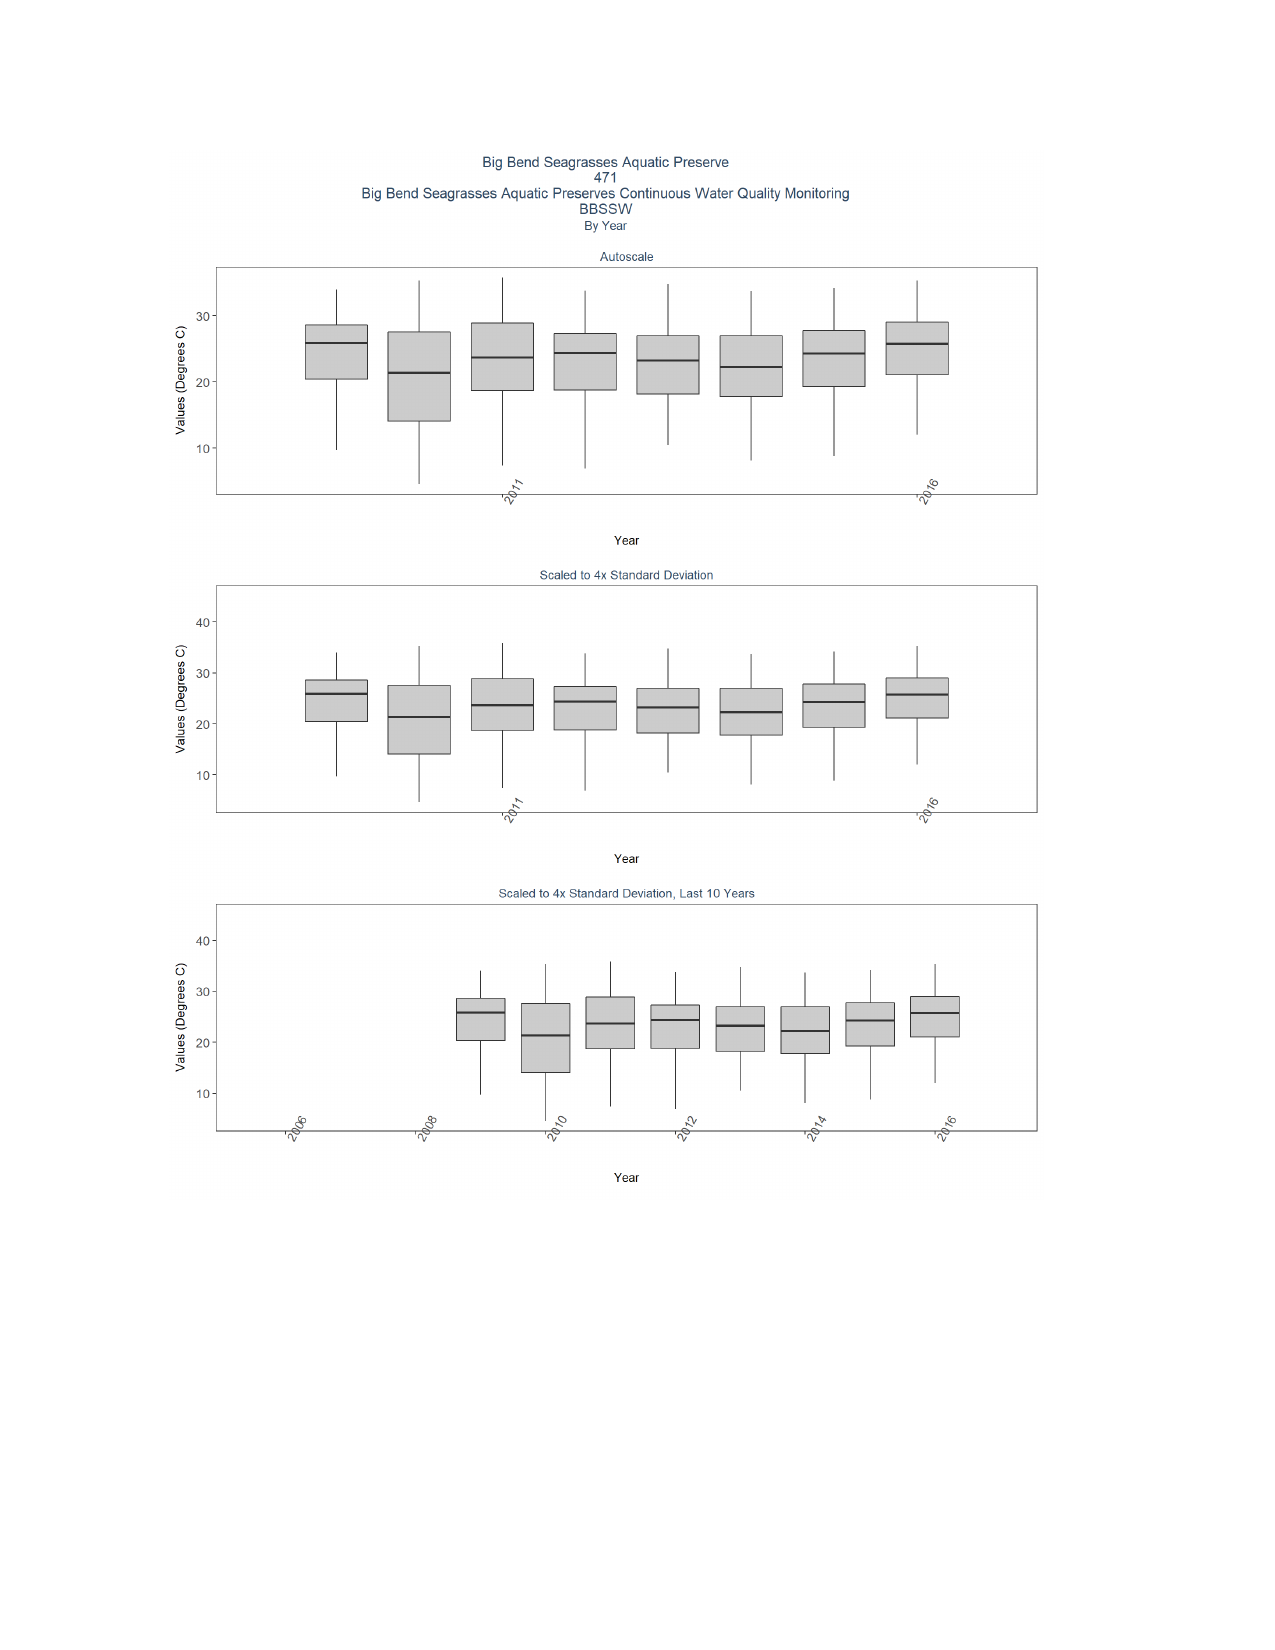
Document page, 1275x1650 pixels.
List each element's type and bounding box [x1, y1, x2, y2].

picture [168, 150, 1044, 1200]
